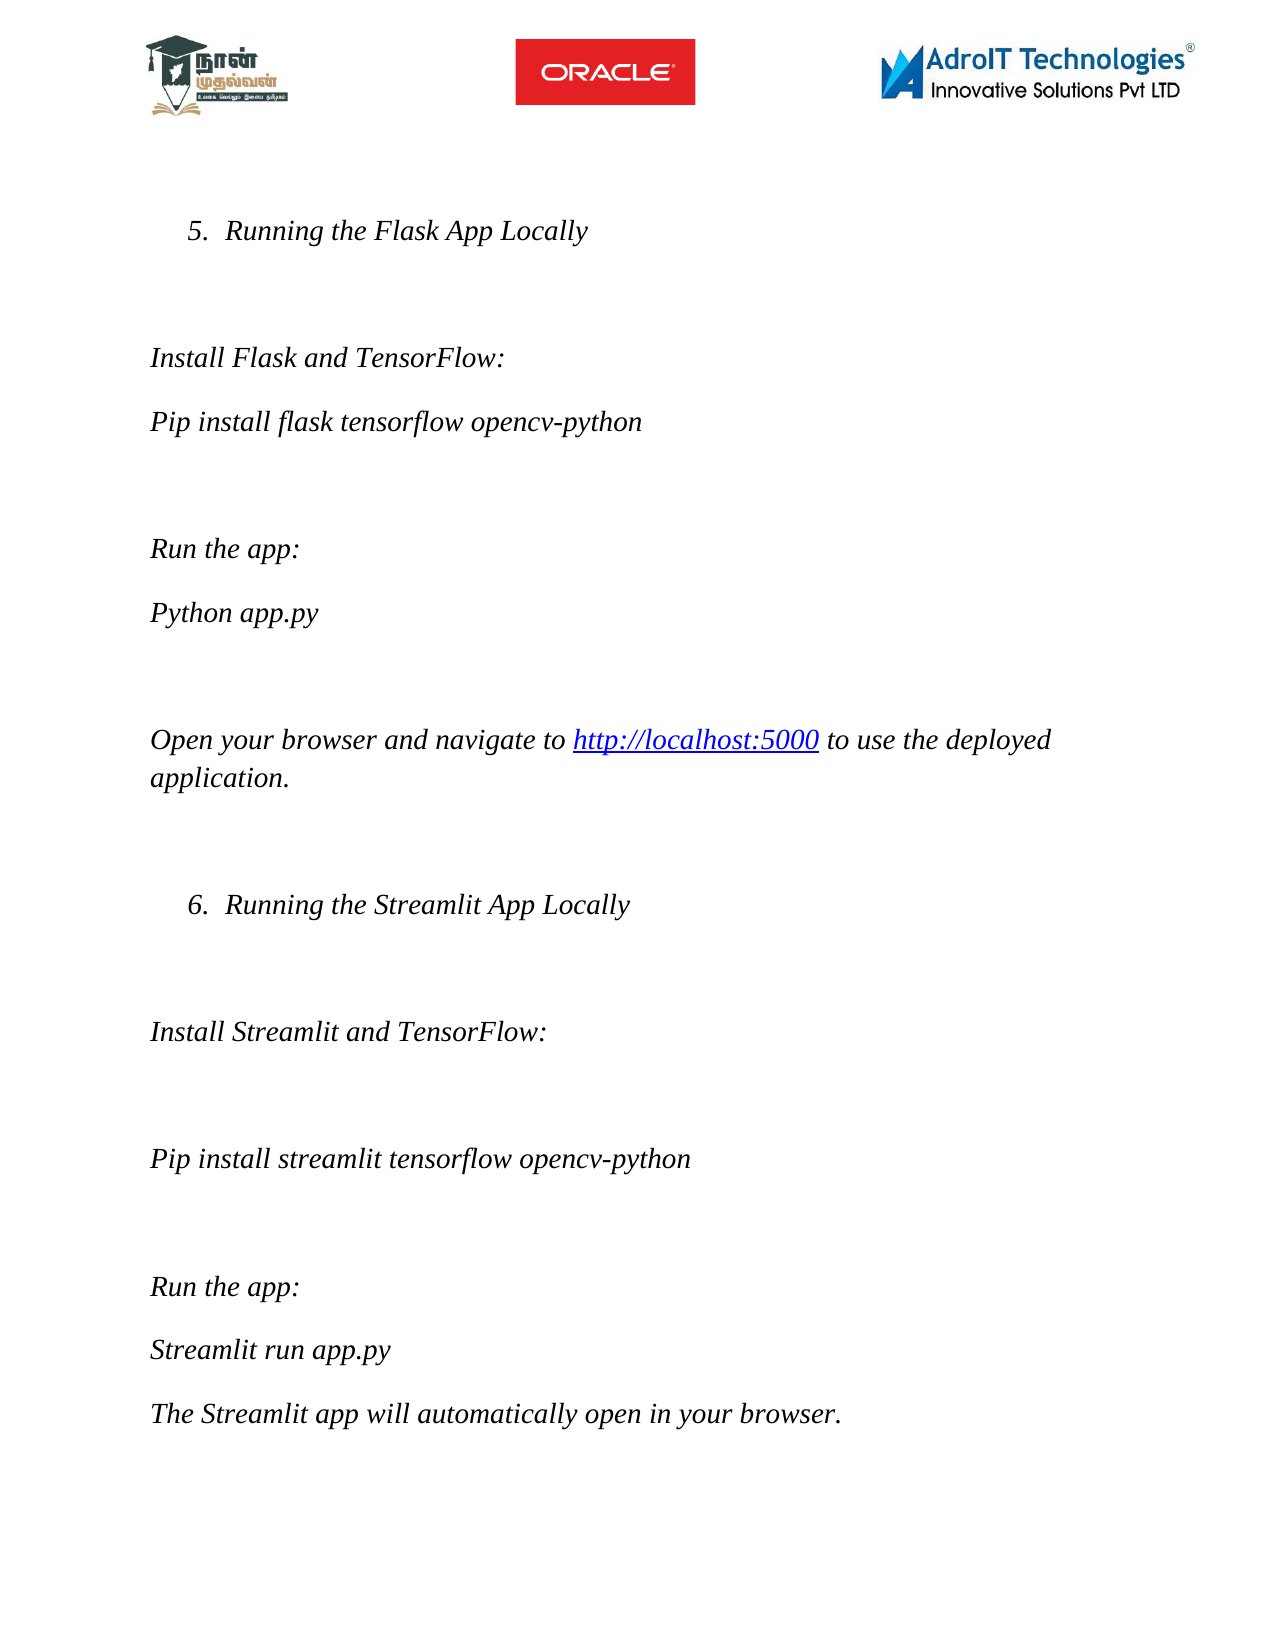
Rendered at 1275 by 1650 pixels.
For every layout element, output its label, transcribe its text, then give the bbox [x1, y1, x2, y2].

text Run the app: [150, 1269, 1125, 1302]
text Install Flask and TensorFlow: [150, 341, 1125, 374]
text The Streamlit app will automatically open in your browser. [150, 1396, 1125, 1429]
picture [515, 39, 696, 105]
text Run the app: [150, 531, 1125, 565]
picture [878, 39, 1197, 105]
text Pip install flask tensorflow opencv-python [150, 404, 1125, 438]
list Running the Streamlit App Locally [187, 887, 1125, 921]
picture [140, 31, 290, 119]
text Open your browser and navigate to http://localhost:5000 to use the deployed application. [150, 722, 1125, 794]
text Pip install streamlit tensorflow opencv-python [150, 1142, 1125, 1175]
text Install Streamlit and TensorFlow: [150, 1014, 1125, 1048]
list Running the Flask App Locally [187, 213, 1125, 247]
text Python app.py [150, 595, 1125, 628]
text Streamlit run app.py [150, 1332, 1125, 1366]
